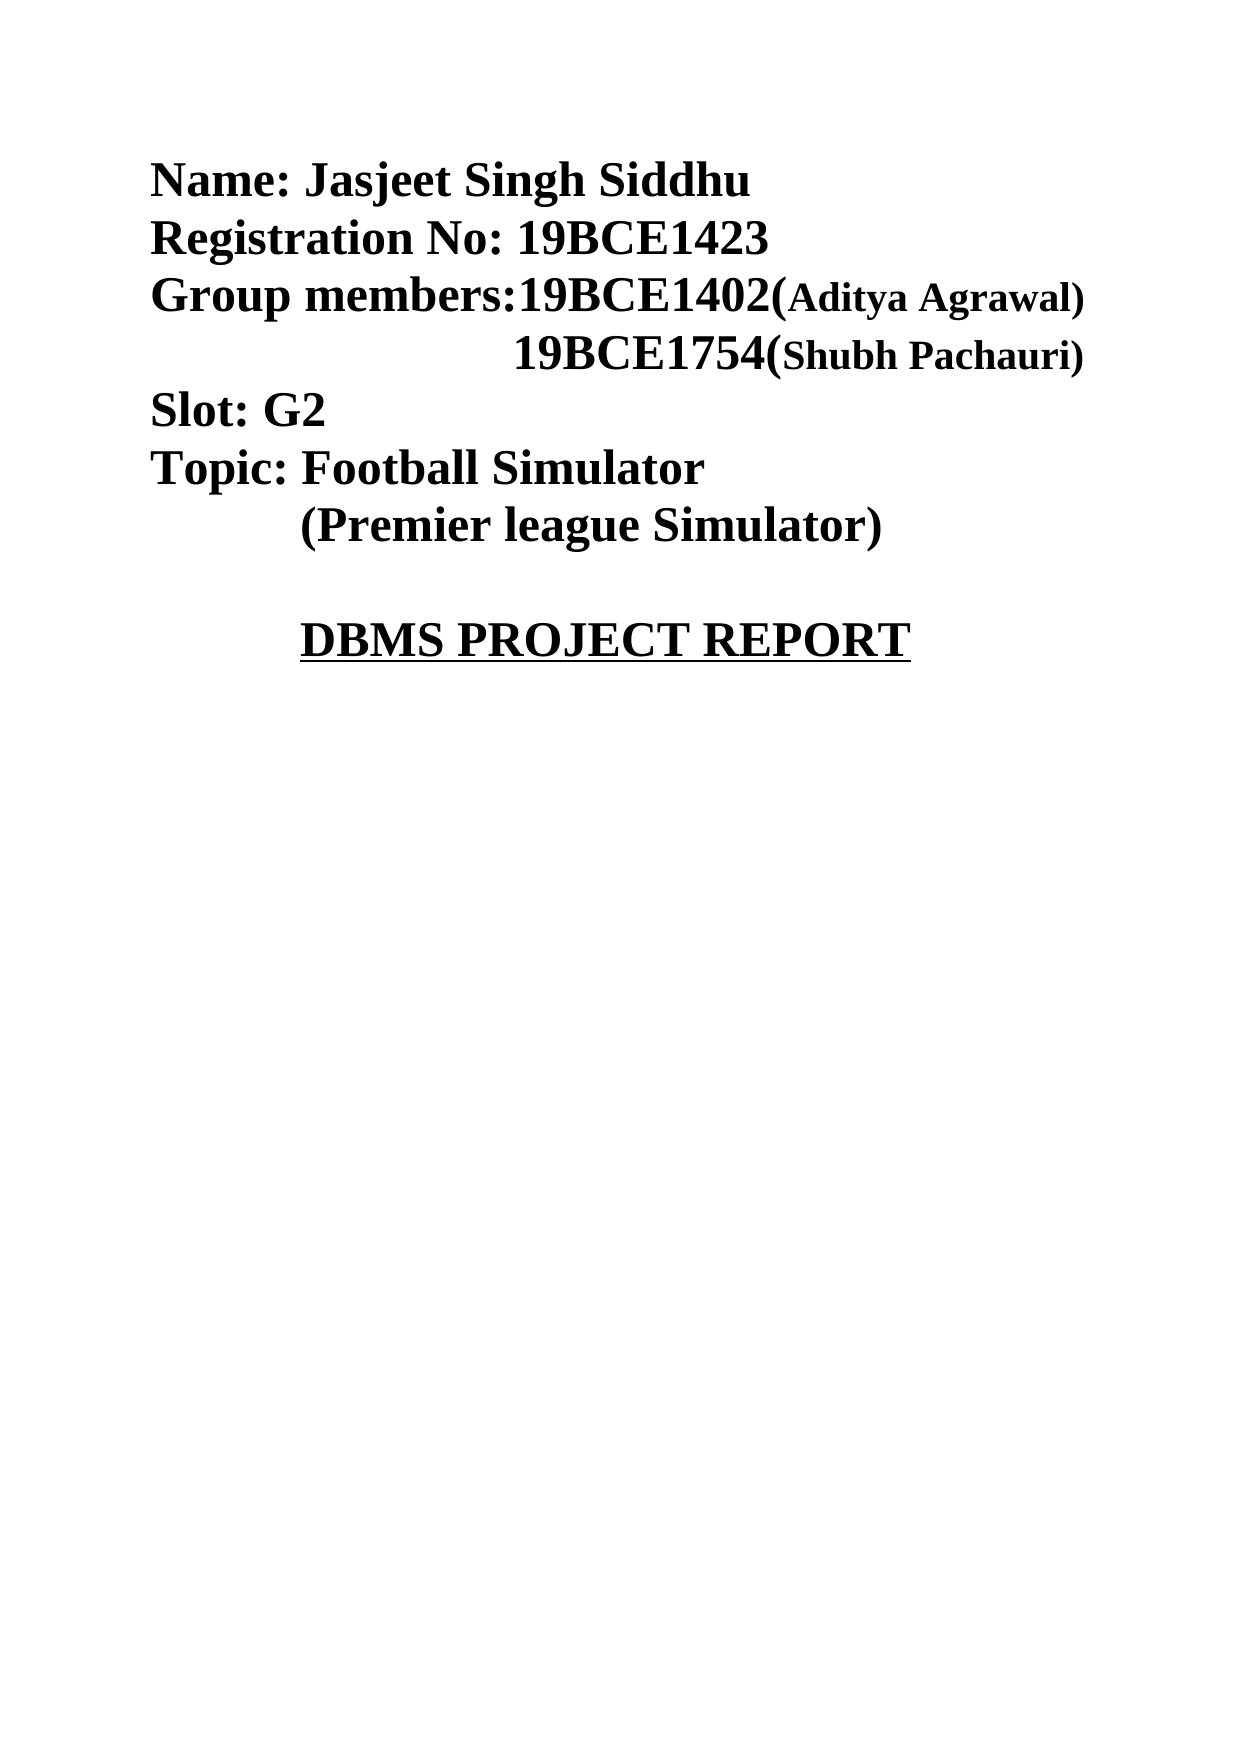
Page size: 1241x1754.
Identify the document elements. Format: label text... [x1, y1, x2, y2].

text 19BCE1754(Shubh Pachauri) [150, 322, 1090, 380]
text Name: Jasjeet Singh Siddhu [150, 150, 1090, 207]
text (Premier league Simulator) [150, 495, 1090, 552]
text DBMS PROJECT REPORT [150, 610, 1090, 667]
text Group members:19BCE1402(Aditya Agrawal) [150, 265, 1090, 322]
text Slot: G2 [150, 380, 1090, 437]
text Registration No: 19BCE1423 [150, 207, 1090, 265]
text Topic: Football Simulator [150, 437, 1090, 495]
